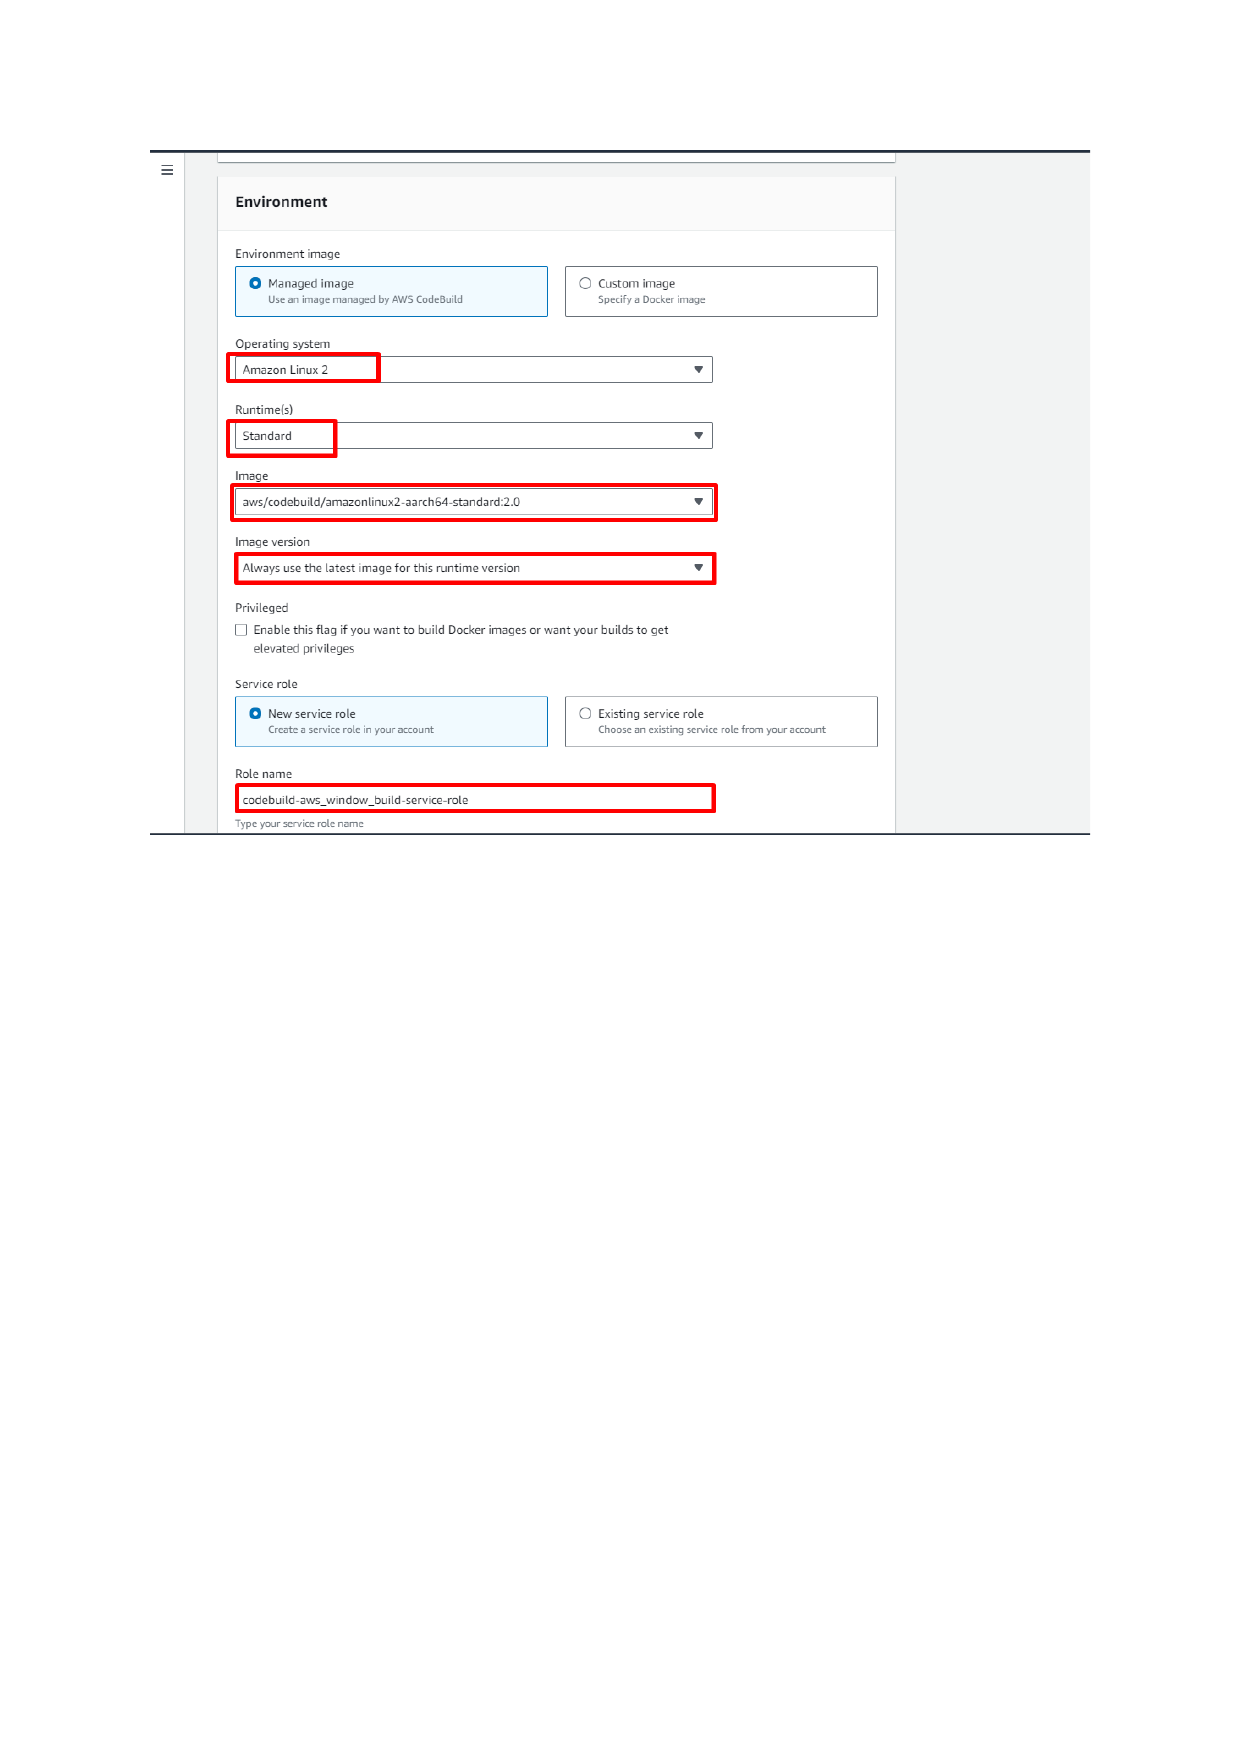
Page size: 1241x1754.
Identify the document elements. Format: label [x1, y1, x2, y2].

picture [150, 150, 1091, 835]
